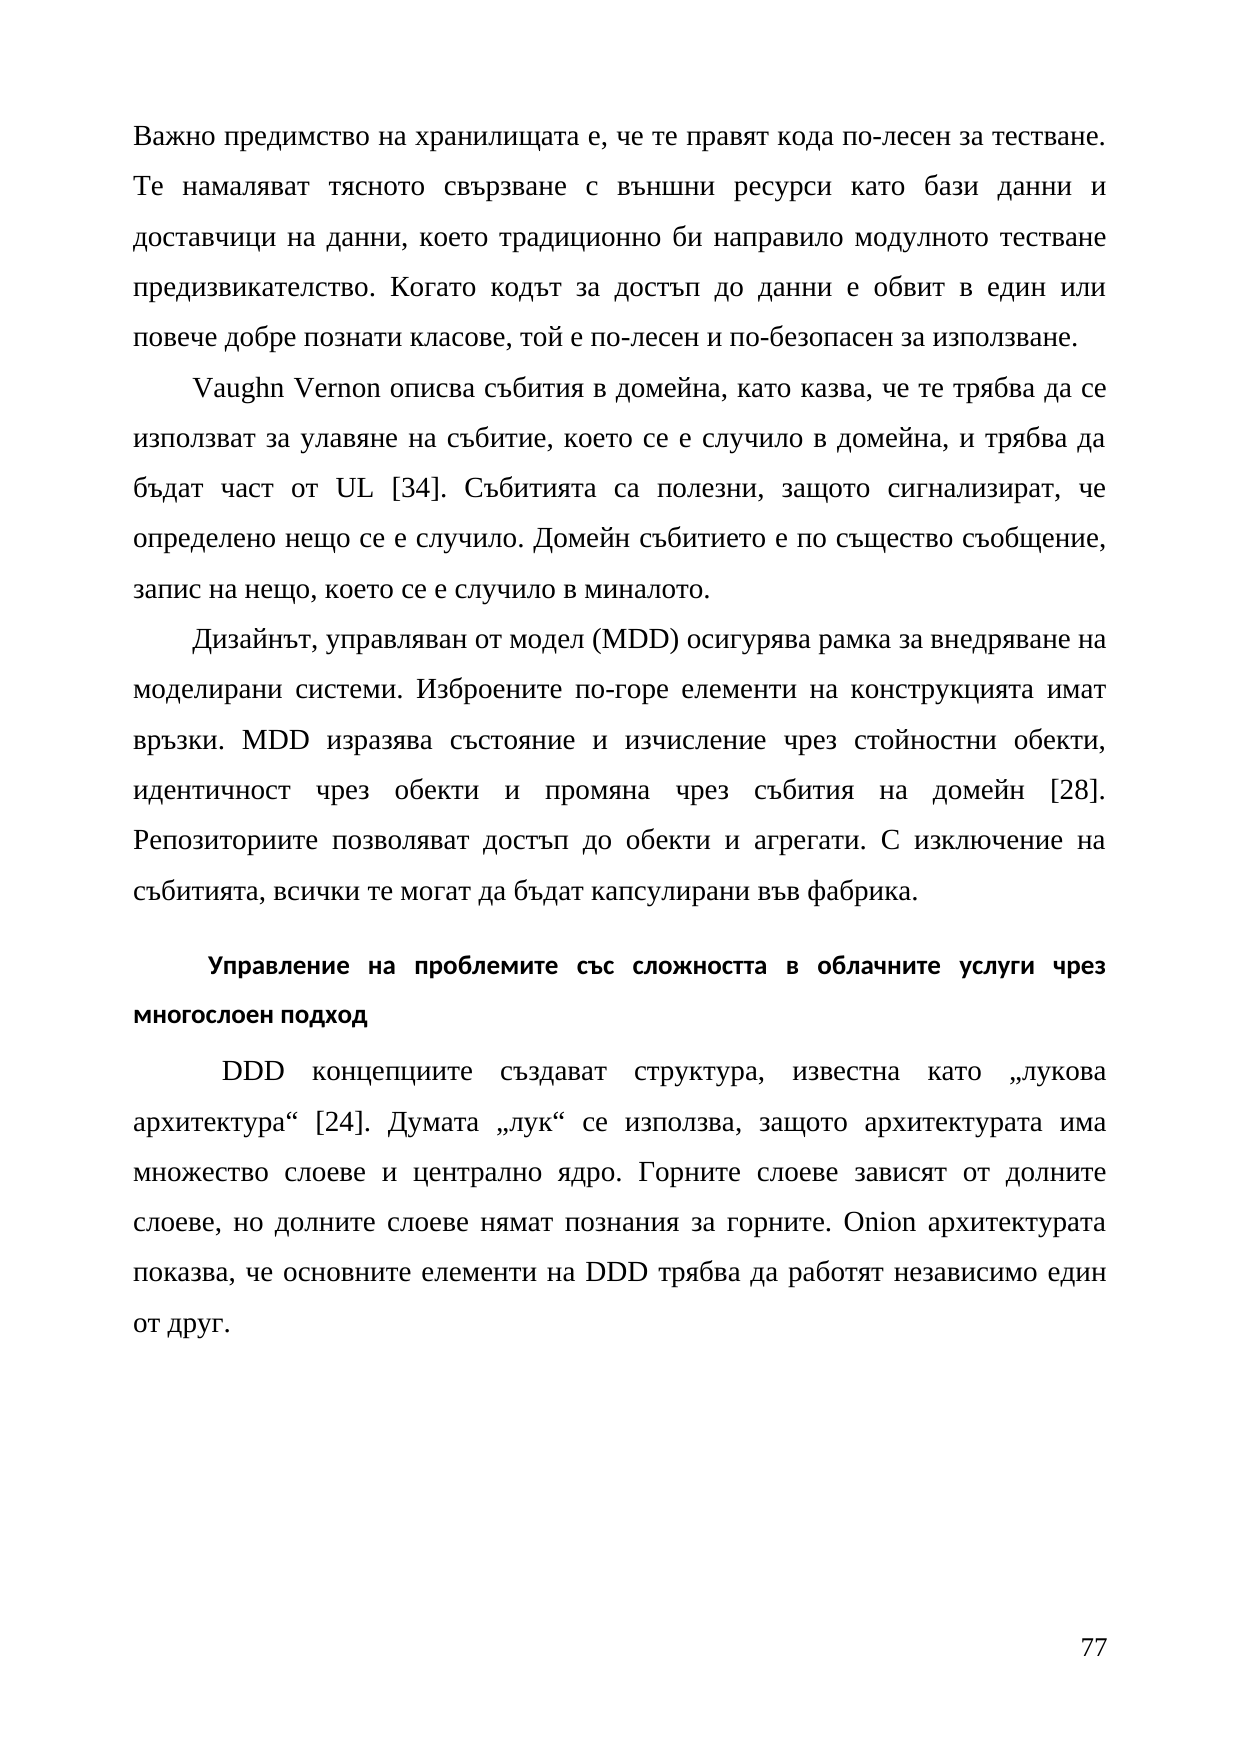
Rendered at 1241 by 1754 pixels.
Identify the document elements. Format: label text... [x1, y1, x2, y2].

subtitle Управление на проблемите със сложността в облачните услуги чрез многослоен подход [133, 948, 1107, 1031]
text DDD концепциите създават структура, известна като „лукова архитектура“ [24]. Думата „лук“ се използва, защото архитектурата има множество слоеве и централно ядро. Горните слоеве зависят от долните слоеве, но долните слоеве нямат познания за горните. Onion архитектурата показва, че основните елементи на DDD трябва да работят независимо един от друг. [133, 1053, 1107, 1338]
text Дизайнът, управляван от модел (MDD) осигурява рамка за внедряване на моделирани системи. Изброените по-горе елементи на конструкцията имат връзки. MDD изразява състояние и изчисление чрез стойностни обекти, идентичност чрез обекти и промяна чрез събития на домейн [28]. Репозиториите позволяват достъп до обекти и агрегати. С изключение на събитията, всички те могат да бъдат капсулирани във фабрика. [133, 621, 1107, 906]
text Vaughn Vernon описва събития в домейна, като казва, че те трябва да се използват за улавяне на събитие, което се е случило в домейна, и трябва да бъдат част от UL [34]. Събитията са полезни, защото сигнализират, че определено нещо се е случило. Домейн събитието е по същество съобщение, запис на нещо, което се е случило в миналото. [133, 370, 1107, 604]
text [133, 118, 1107, 353]
